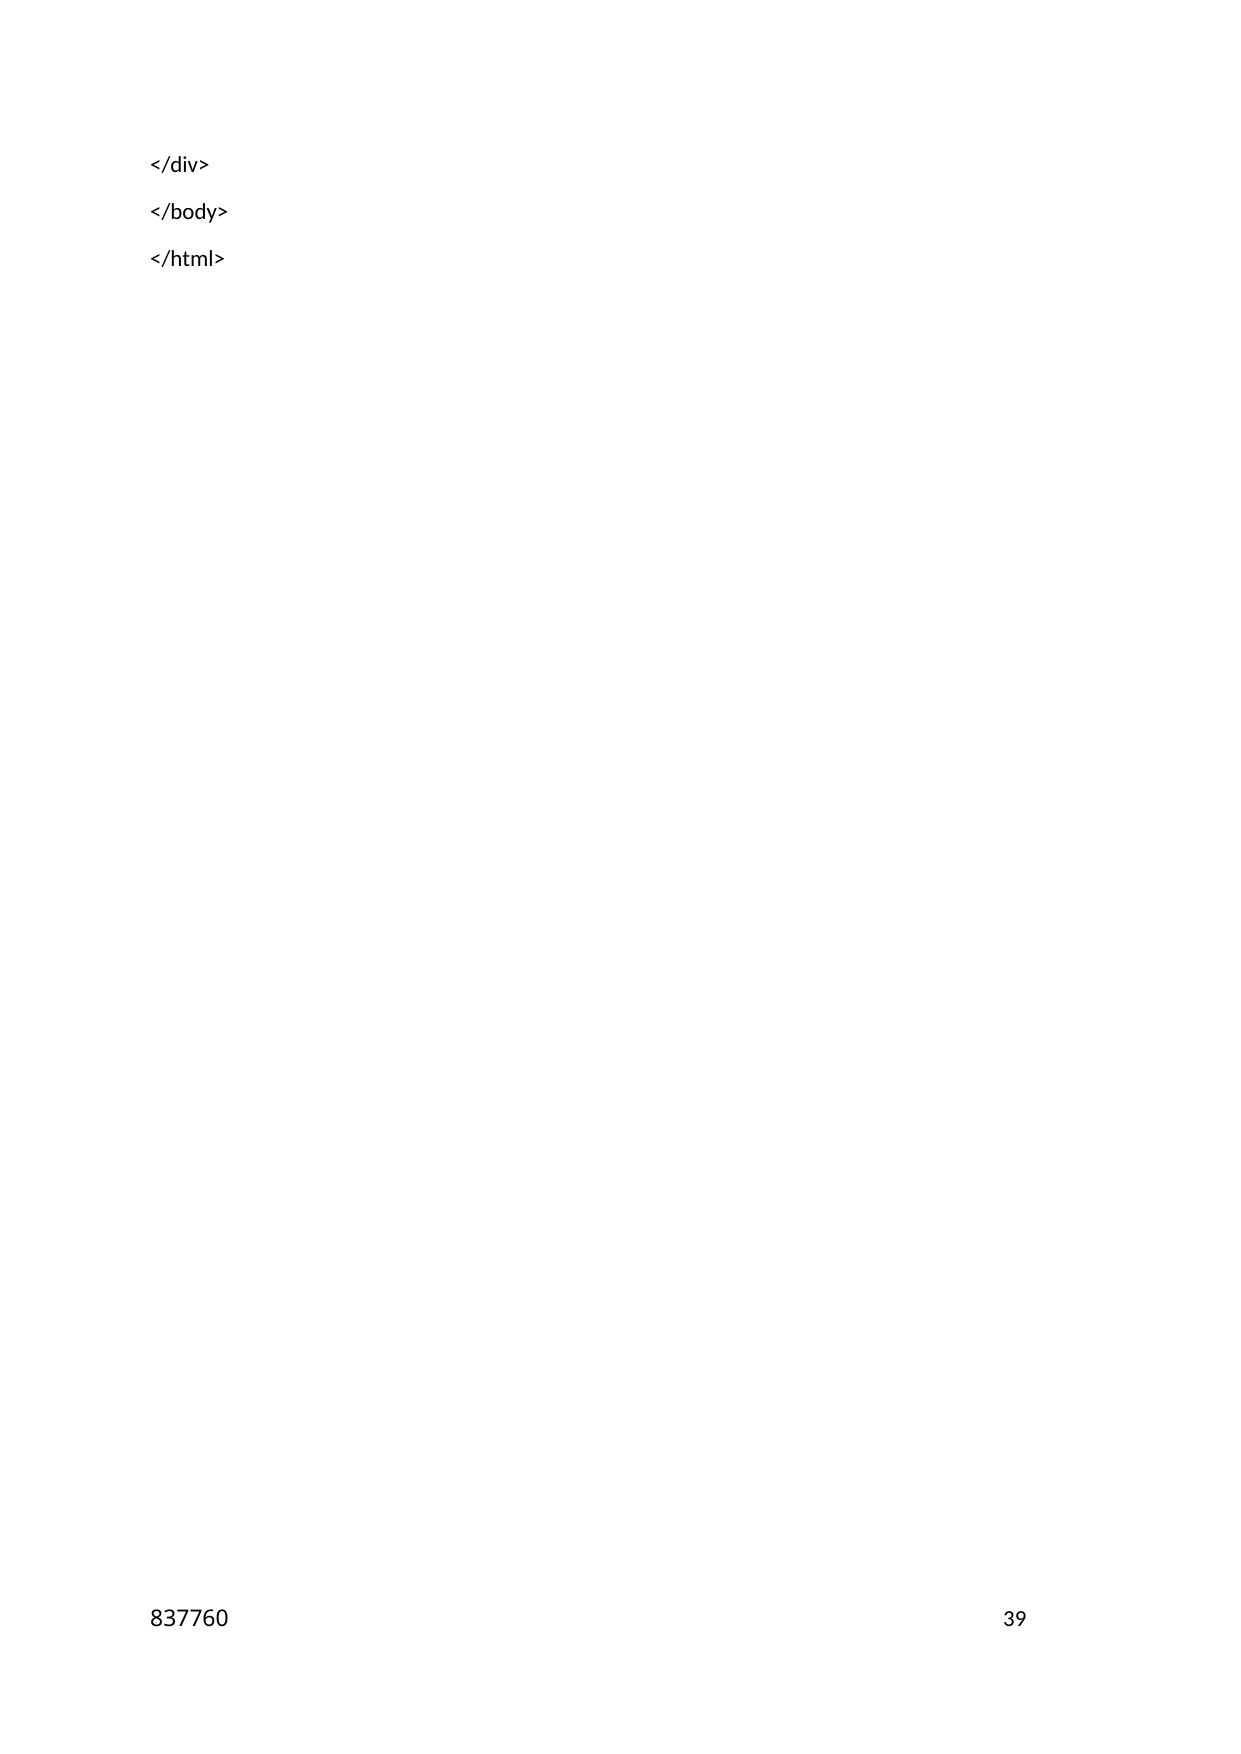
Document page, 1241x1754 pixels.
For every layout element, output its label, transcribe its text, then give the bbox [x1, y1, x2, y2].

text </div> [150, 150, 1090, 178]
text </body> [150, 197, 1090, 225]
text </html> [150, 244, 1090, 272]
